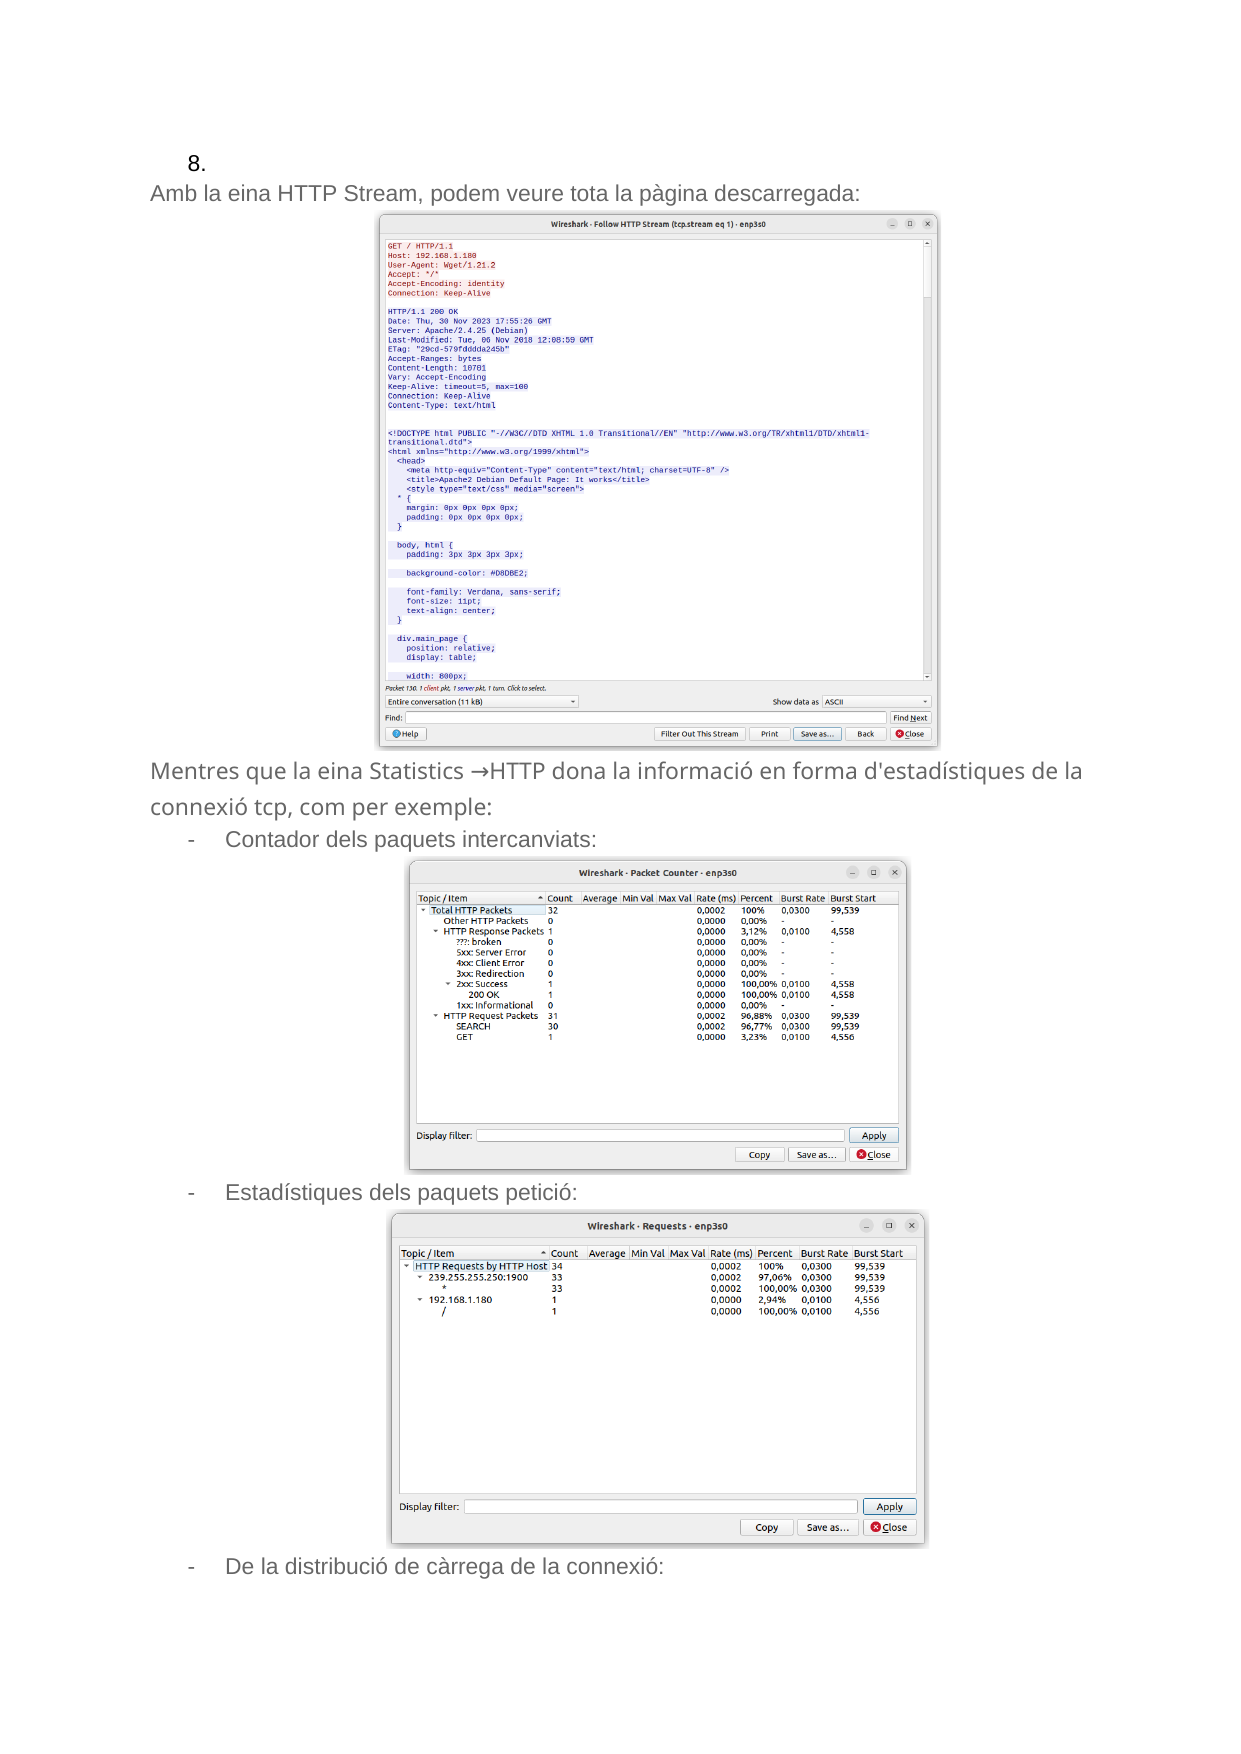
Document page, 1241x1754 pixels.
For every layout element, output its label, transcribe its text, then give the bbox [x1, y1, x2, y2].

list Estadístiques dels paquets petició: [187, 1179, 1090, 1205]
picture [403, 856, 912, 1175]
text Mentres que la eina Statistics →HTTP dona la informació en forma d'estadístiques de la connexió tcp, com per exemple: [150, 754, 1090, 822]
text Amb la eina HTTP Stream, podem veure tota la pàgina descarregada: [150, 180, 1090, 207]
list De la distribució de càrrega de la connexió: [187, 1553, 1090, 1579]
list Contador dels paquets intercanviats: [187, 826, 1090, 853]
picture [386, 1209, 930, 1549]
picture [374, 210, 942, 751]
